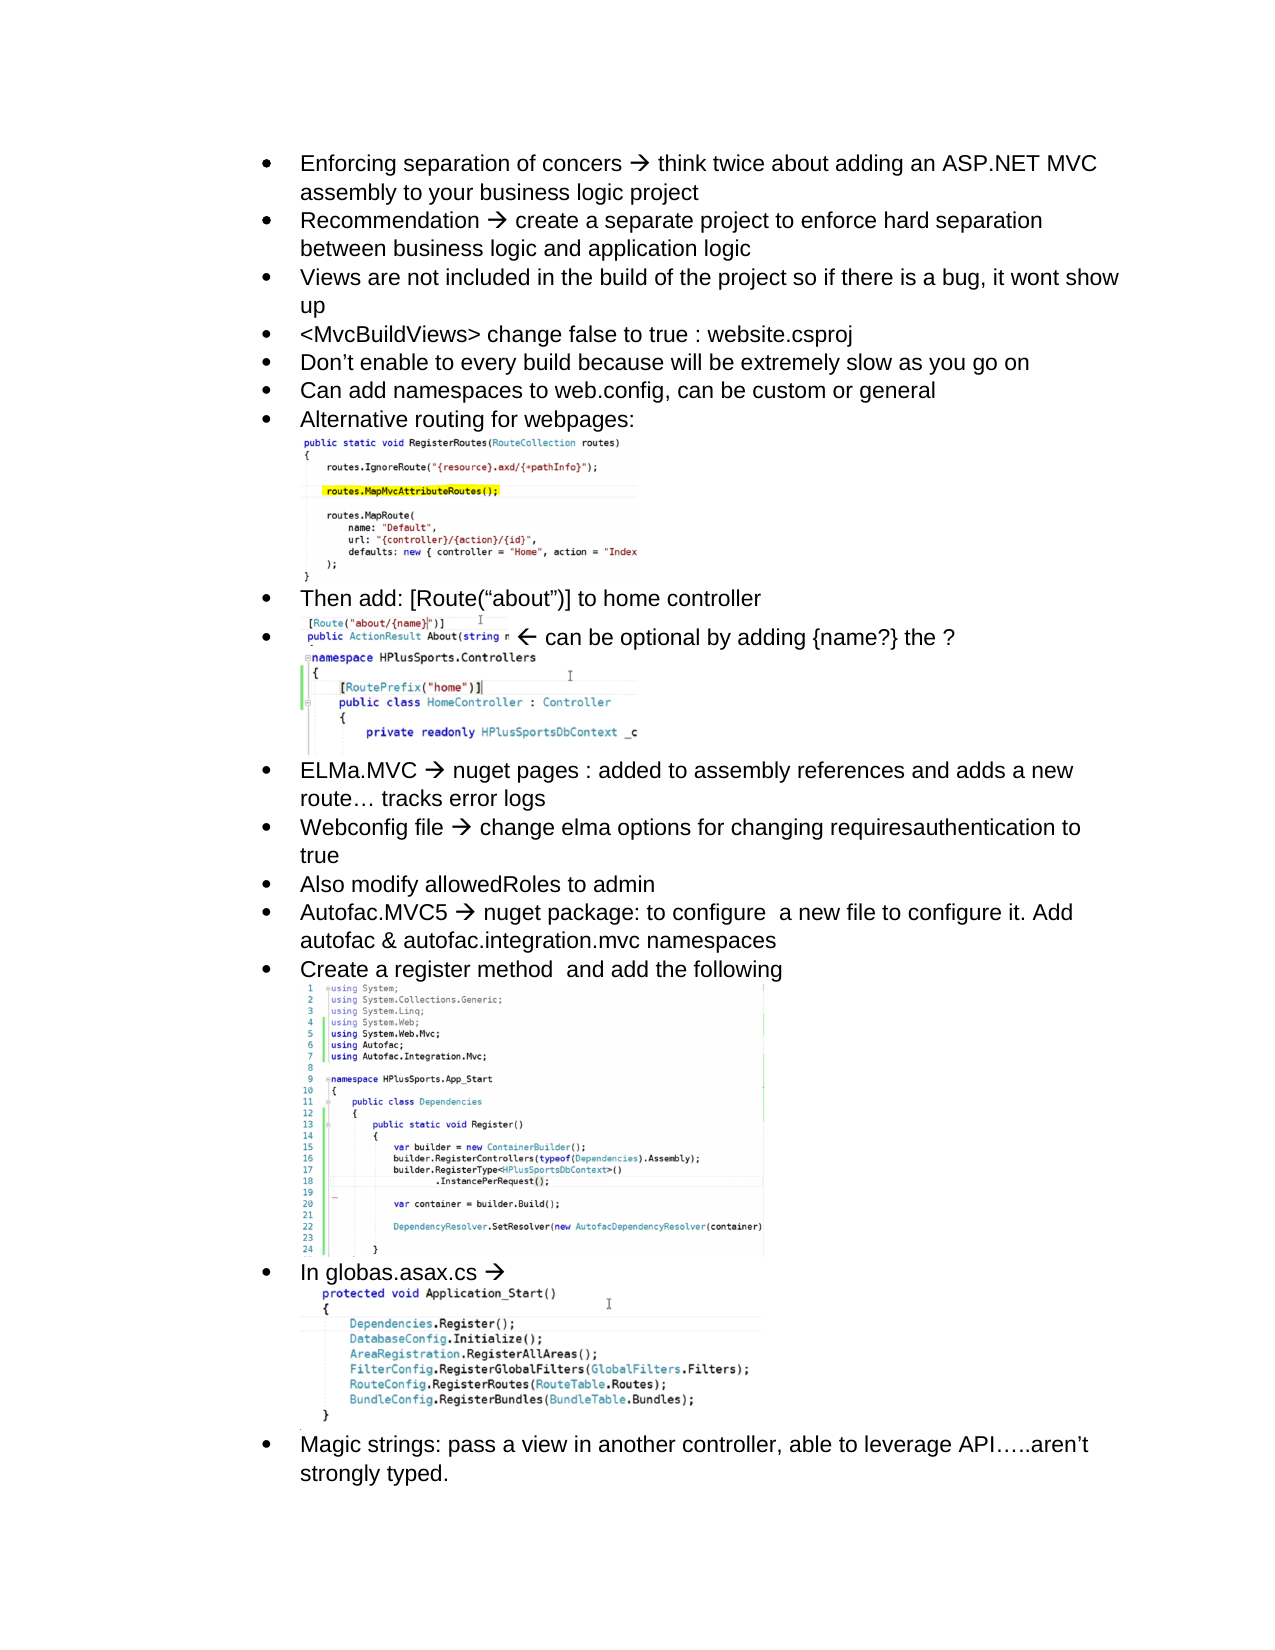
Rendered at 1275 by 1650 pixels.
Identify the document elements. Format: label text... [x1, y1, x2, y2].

list Then add: [Route(“about”)] to home controller [262, 585, 1125, 611]
picture [300, 1287, 763, 1430]
list Recommendation create a separate project to enforce hard separation between business logic and application logic [262, 207, 1125, 262]
picture [300, 984, 765, 1257]
picture [300, 652, 638, 755]
list Alternative routing for webpages: [262, 406, 1125, 432]
list Magic strings: pass a view in another controller, able to leverage API…..aren’t strongly typed. [262, 1431, 1125, 1486]
list <MvcBuildViews> change false to true : website.csproj [262, 321, 1125, 347]
list Autofac.MVC5 nuget package: to configure a new file to configure it. Add autofac & autofac.integration.mvc namespaces [262, 899, 1125, 954]
list Don’t enable to every build because will be extremely slow as you go on [262, 349, 1125, 375]
list Also modify allowedRoles to admin [262, 871, 1125, 897]
list In globas.asax.cs [262, 1259, 1125, 1286]
picture [300, 613, 510, 646]
list ELMa.MVC nuget pages : added to assembly references and adds a new route… tracks error logs [262, 757, 1125, 812]
list Enforcing separation of concers think twice about adding an ASP.NET MVC assembly to your business logic project [262, 150, 1125, 205]
list Views are not included in the build of the project so if there is a bug, it wont show up [262, 264, 1125, 318]
list can be optional by adding {name?} the ? [262, 613, 1125, 651]
list Webconfig file change elma options for changing requiresauthentication to true [262, 814, 1125, 868]
picture [300, 434, 638, 583]
list Can add namespaces to web.config, can be custom or general [262, 377, 1125, 404]
